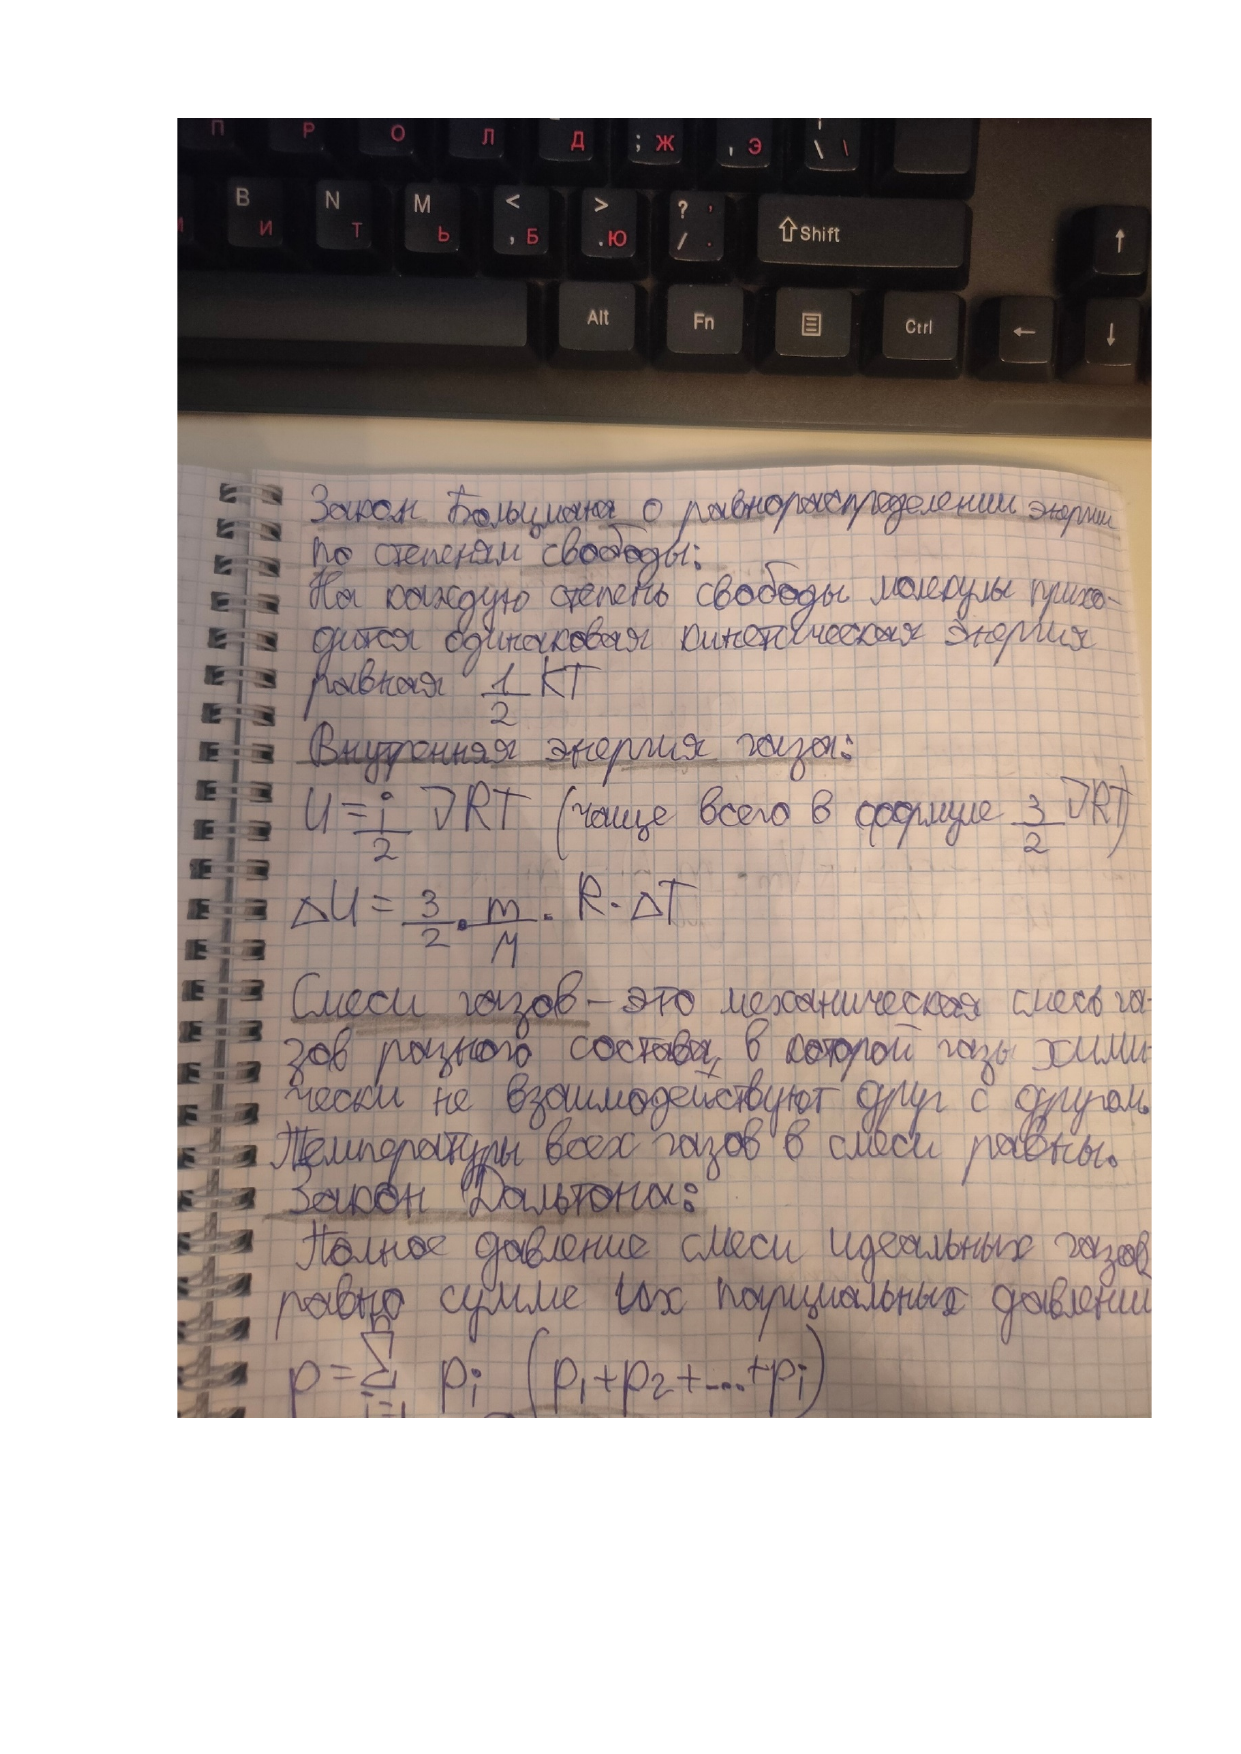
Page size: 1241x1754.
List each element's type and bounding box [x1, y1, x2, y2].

picture [177, 118, 1152, 1418]
